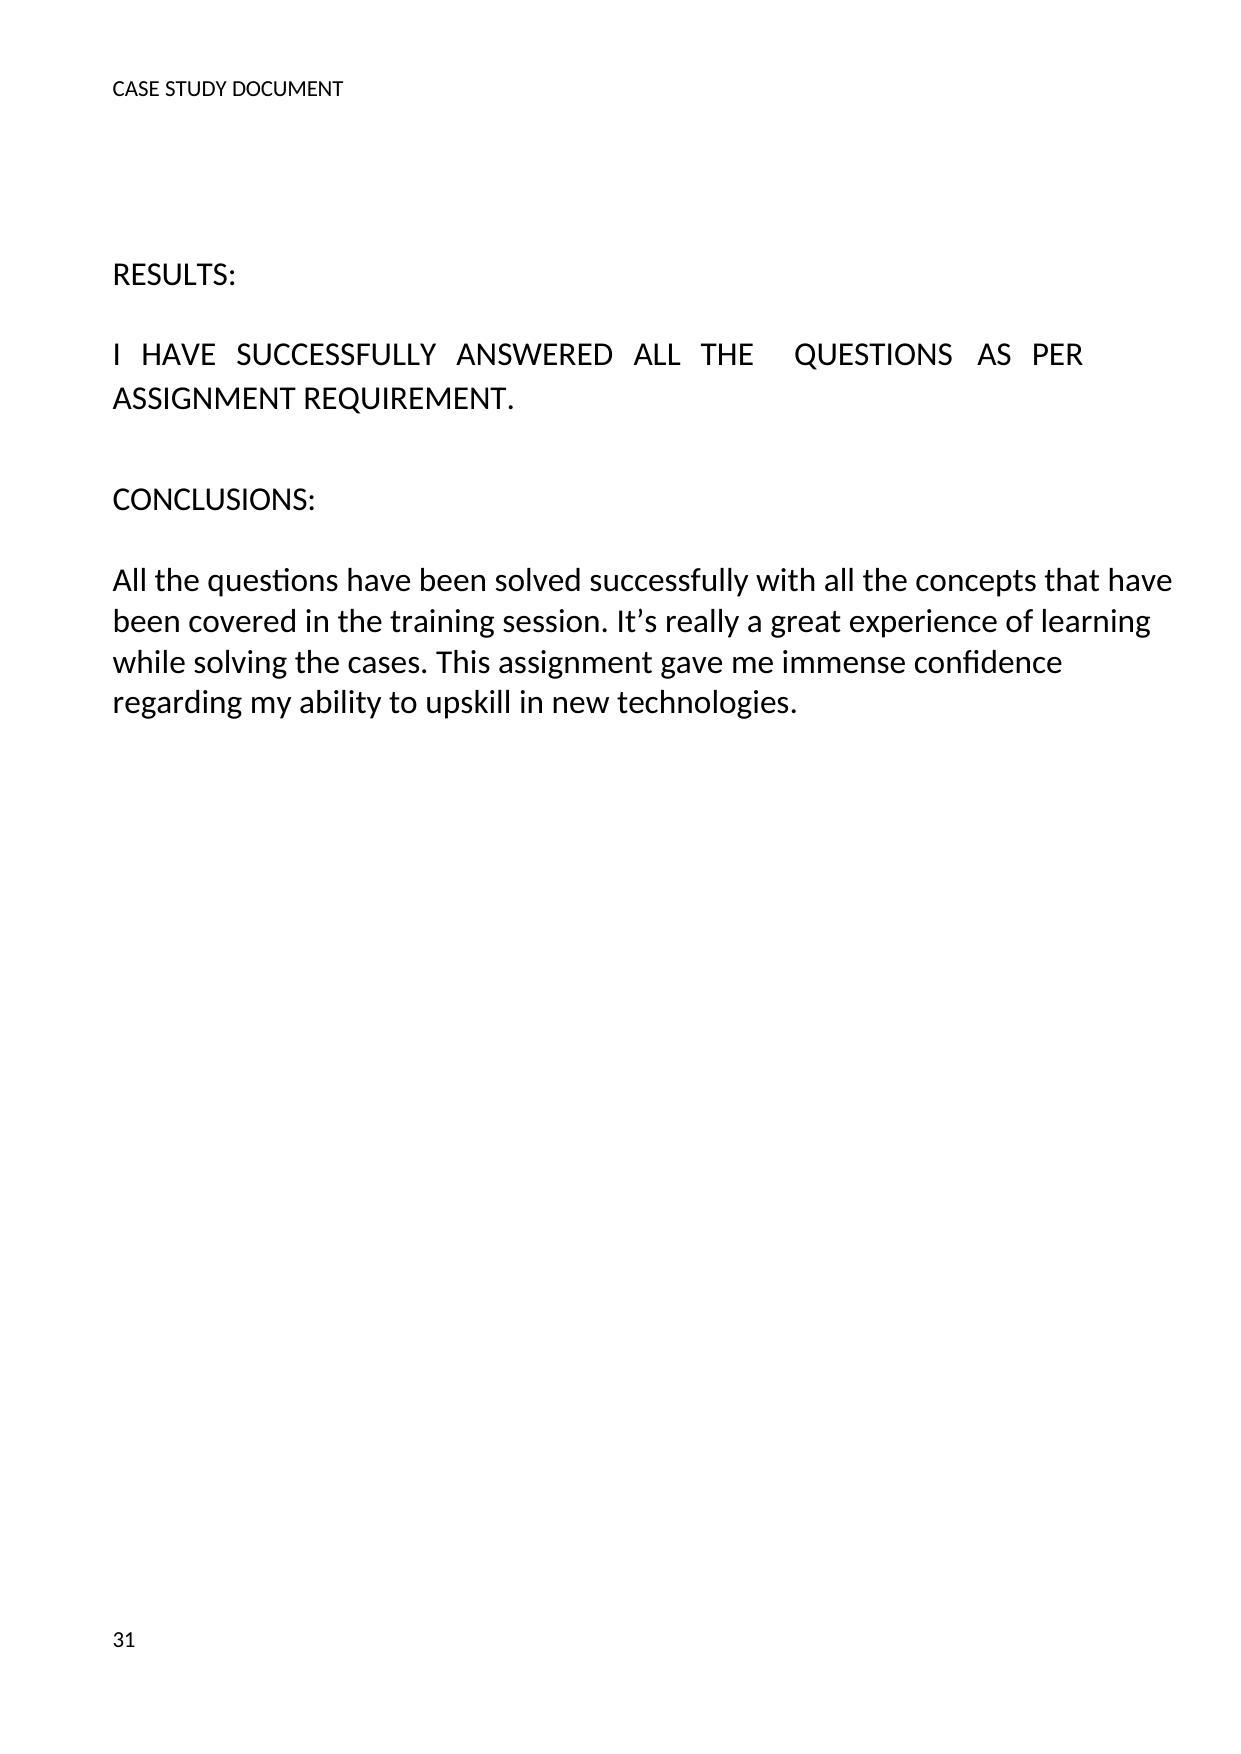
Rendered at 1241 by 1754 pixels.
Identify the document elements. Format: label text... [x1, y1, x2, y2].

text I HAVE SUCCESSFULLY ANSWERED ALL THE QUESTIONS AS PER ASSIGNMENT REQUIREMENT. [112, 333, 1083, 418]
text CONCLUSIONS: [112, 478, 1184, 518]
text RESULTS: [112, 253, 1184, 293]
text All the questions have been solved successfully with all the concepts that have been covered in the training session. It’s really a great experience of learning while solving the cases. This assignment gave me immense confidence regarding my ability to upskill in new technologies. [112, 559, 1184, 722]
